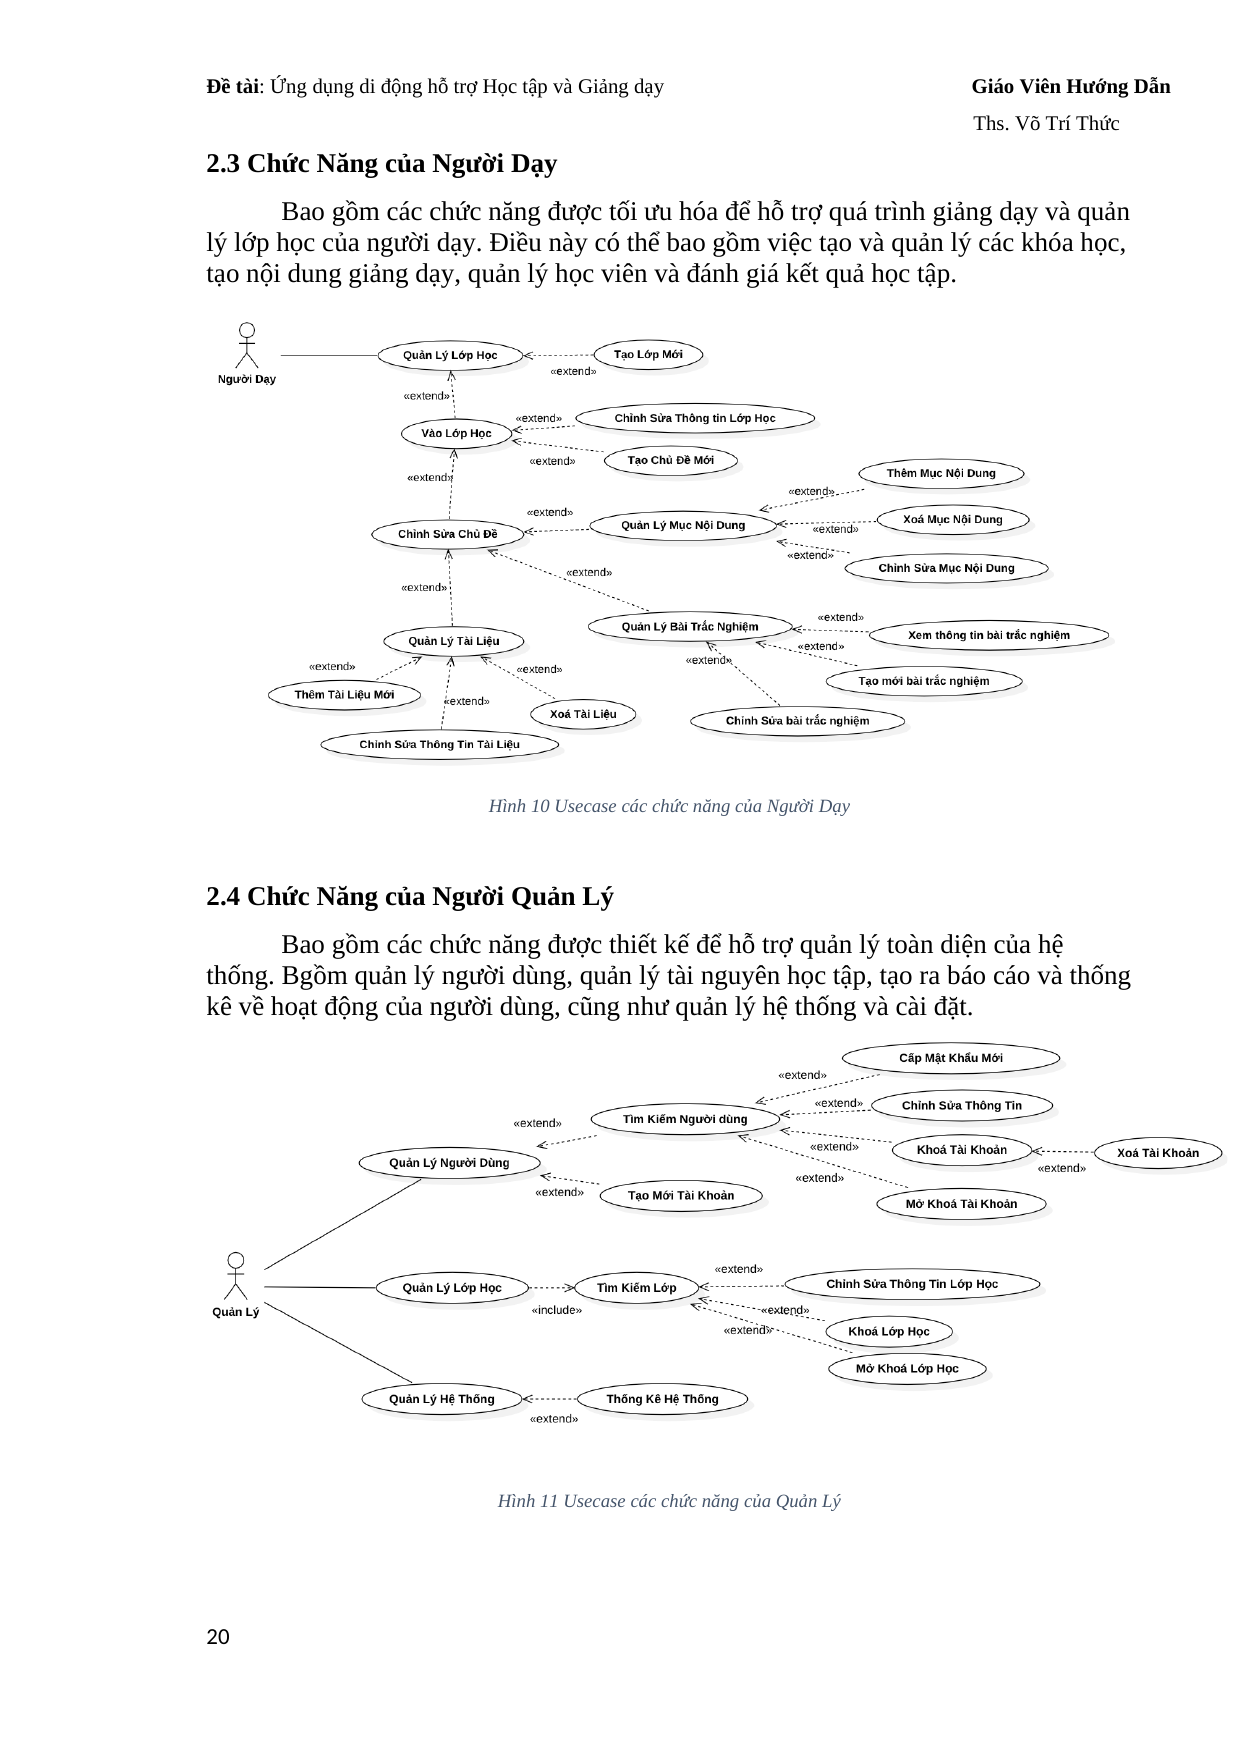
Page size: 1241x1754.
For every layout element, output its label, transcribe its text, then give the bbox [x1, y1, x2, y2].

subtitle 2.4 Chức Năng của Người Quản Lý [206, 881, 1134, 912]
picture [206, 300, 1135, 782]
picture [206, 1034, 1228, 1477]
text Bao gồm các chức năng được tối ưu hóa để hỗ trợ quá trình giảng dạy và quản lý lớp học của người dạy. Điều này có thể bao gồm việc tạo và quản lý các khóa học, tạo nội dung giảng dạy, quản lý học viên và đánh giá kết quả học tập. [206, 195, 1134, 288]
subtitle 2.3 Chức Năng của Người Dạy [206, 147, 1134, 178]
text Hình 10 Usecase các chức năng của Người Dạy [206, 794, 1134, 816]
text Hình 11 Usecase các chức năng của Quản Lý [206, 1489, 1134, 1511]
text Bao gồm các chức năng được thiết kế để hỗ trợ quản lý toàn diện của hệ thống. Bgồm quản lý người dùng, quản lý tài nguyên học tập, tạo ra báo cáo và thống kê về hoạt động của người dùng, cũng như quản lý hệ thống và cài đặt. [206, 928, 1134, 1022]
